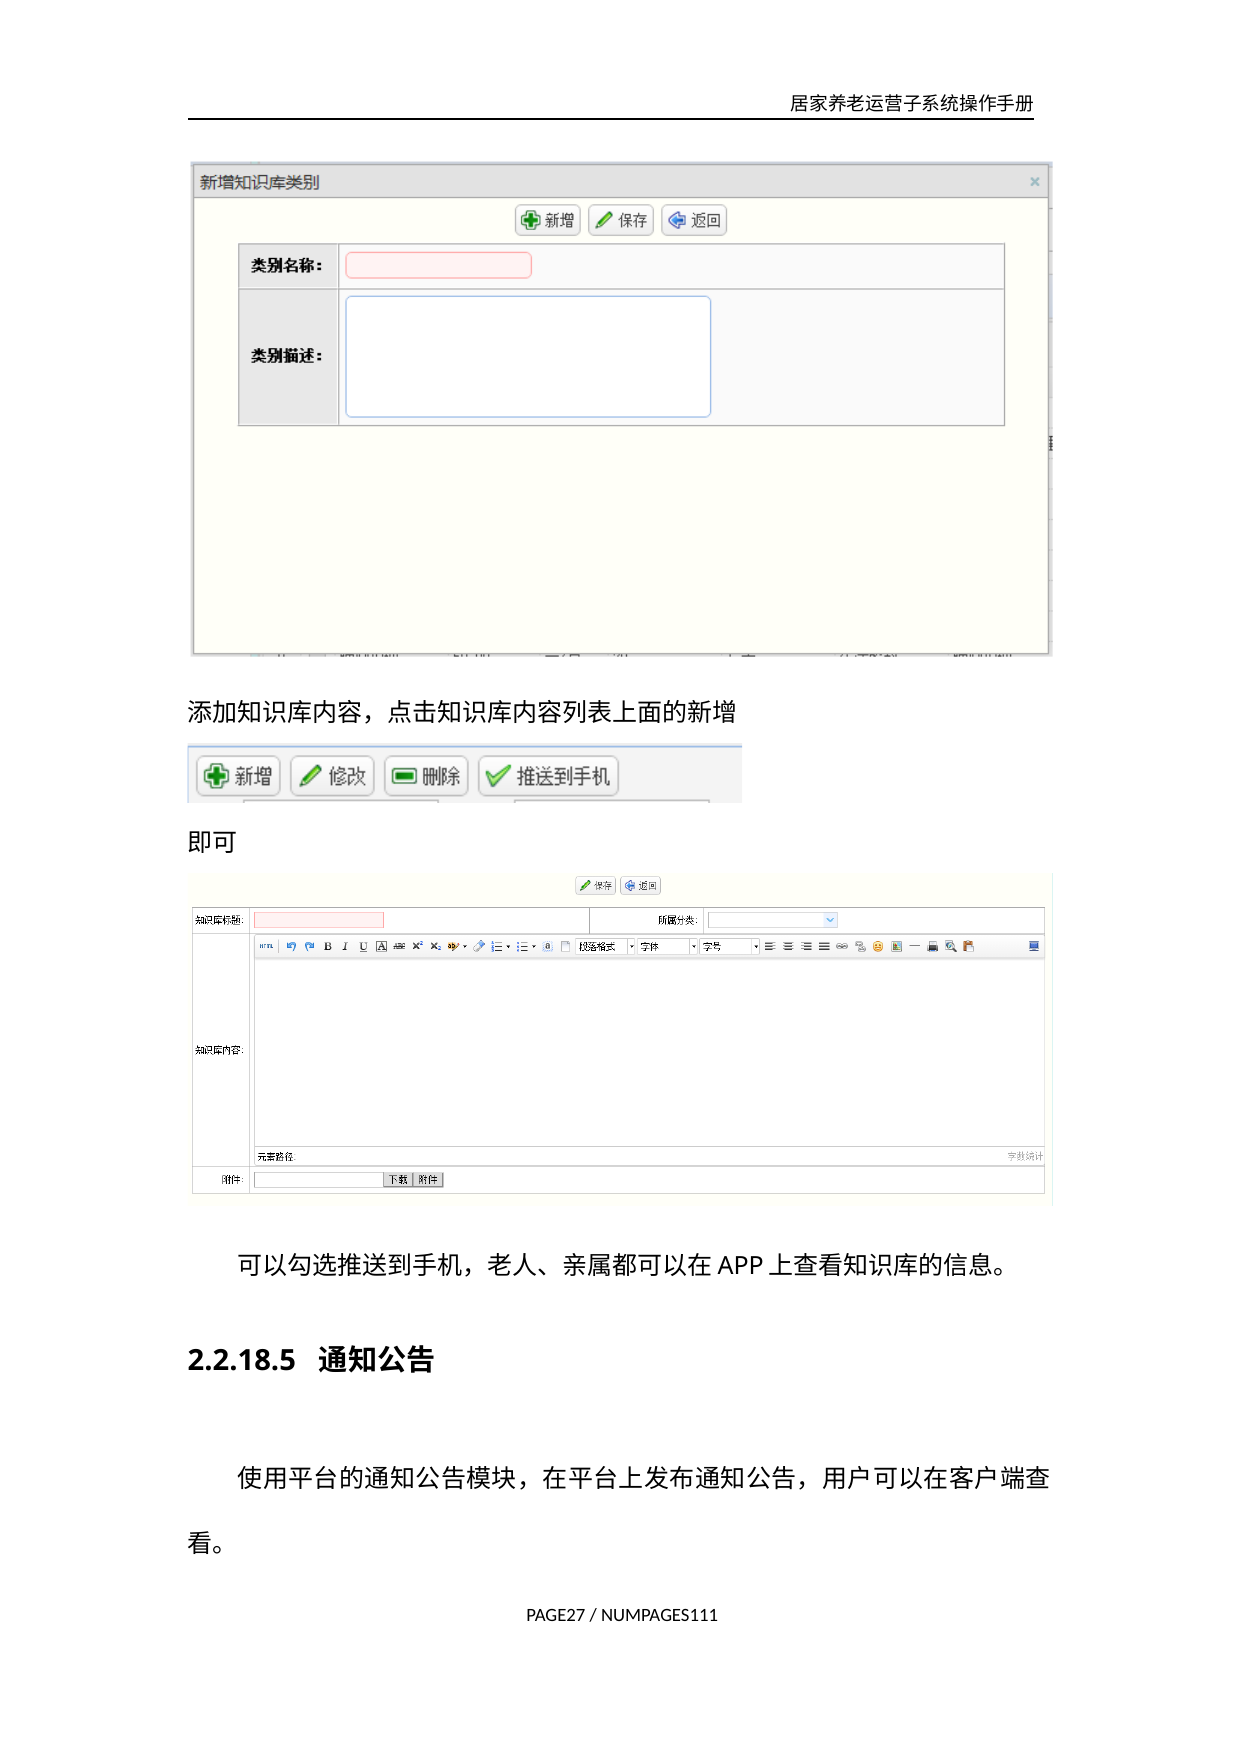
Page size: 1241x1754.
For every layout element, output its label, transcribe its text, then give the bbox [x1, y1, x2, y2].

text 即可 [187, 808, 1053, 873]
text 使用平台的通知公告模块，在平台上发布通知公告，用户可以在客户端查看。 [187, 1444, 1053, 1574]
picture [187, 873, 1053, 1206]
subtitle 通知公告 [187, 1325, 1053, 1390]
text 可以勾选推送到手机，老人、亲属都可以在APP上查看知识库的信息。 [187, 1231, 1053, 1296]
picture [187, 743, 743, 803]
text 添加知识库内容，点击知识库内容列表上面的新增 [187, 678, 1053, 743]
picture [187, 158, 1054, 658]
